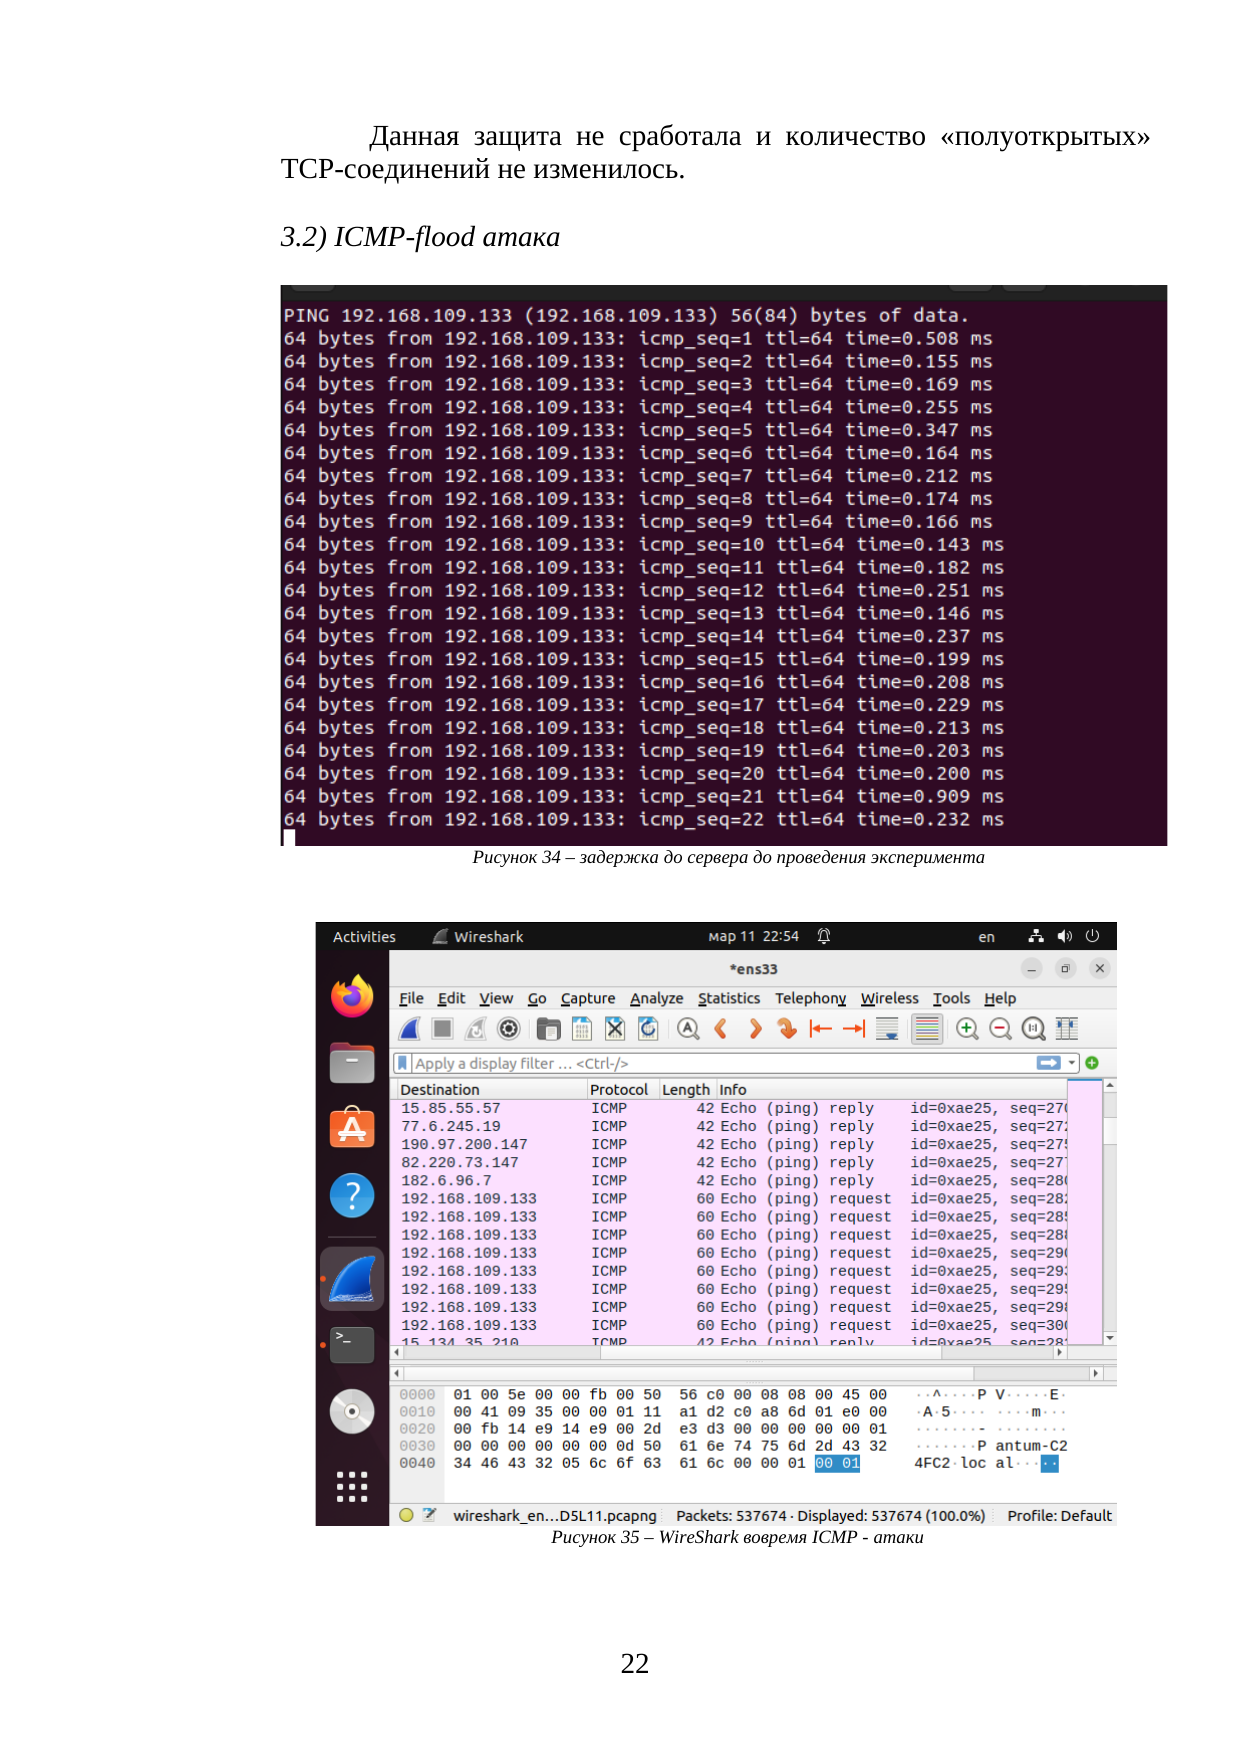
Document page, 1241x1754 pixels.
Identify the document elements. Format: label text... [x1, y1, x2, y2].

picture [315, 922, 1117, 1526]
picture [280, 285, 1168, 846]
text Рисунок 35 – WireShark вовремя ICMP - атаки [118, 1526, 1152, 1547]
text Данная защита не сработала и количество «полуоткрытых» TCP-соединений не изменилось. [281, 118, 1152, 185]
list 3.2) ICMP-flood атака [281, 219, 1152, 252]
text Рисунок 34 – задержка до сервера до проведения эксперимента [118, 846, 1152, 868]
